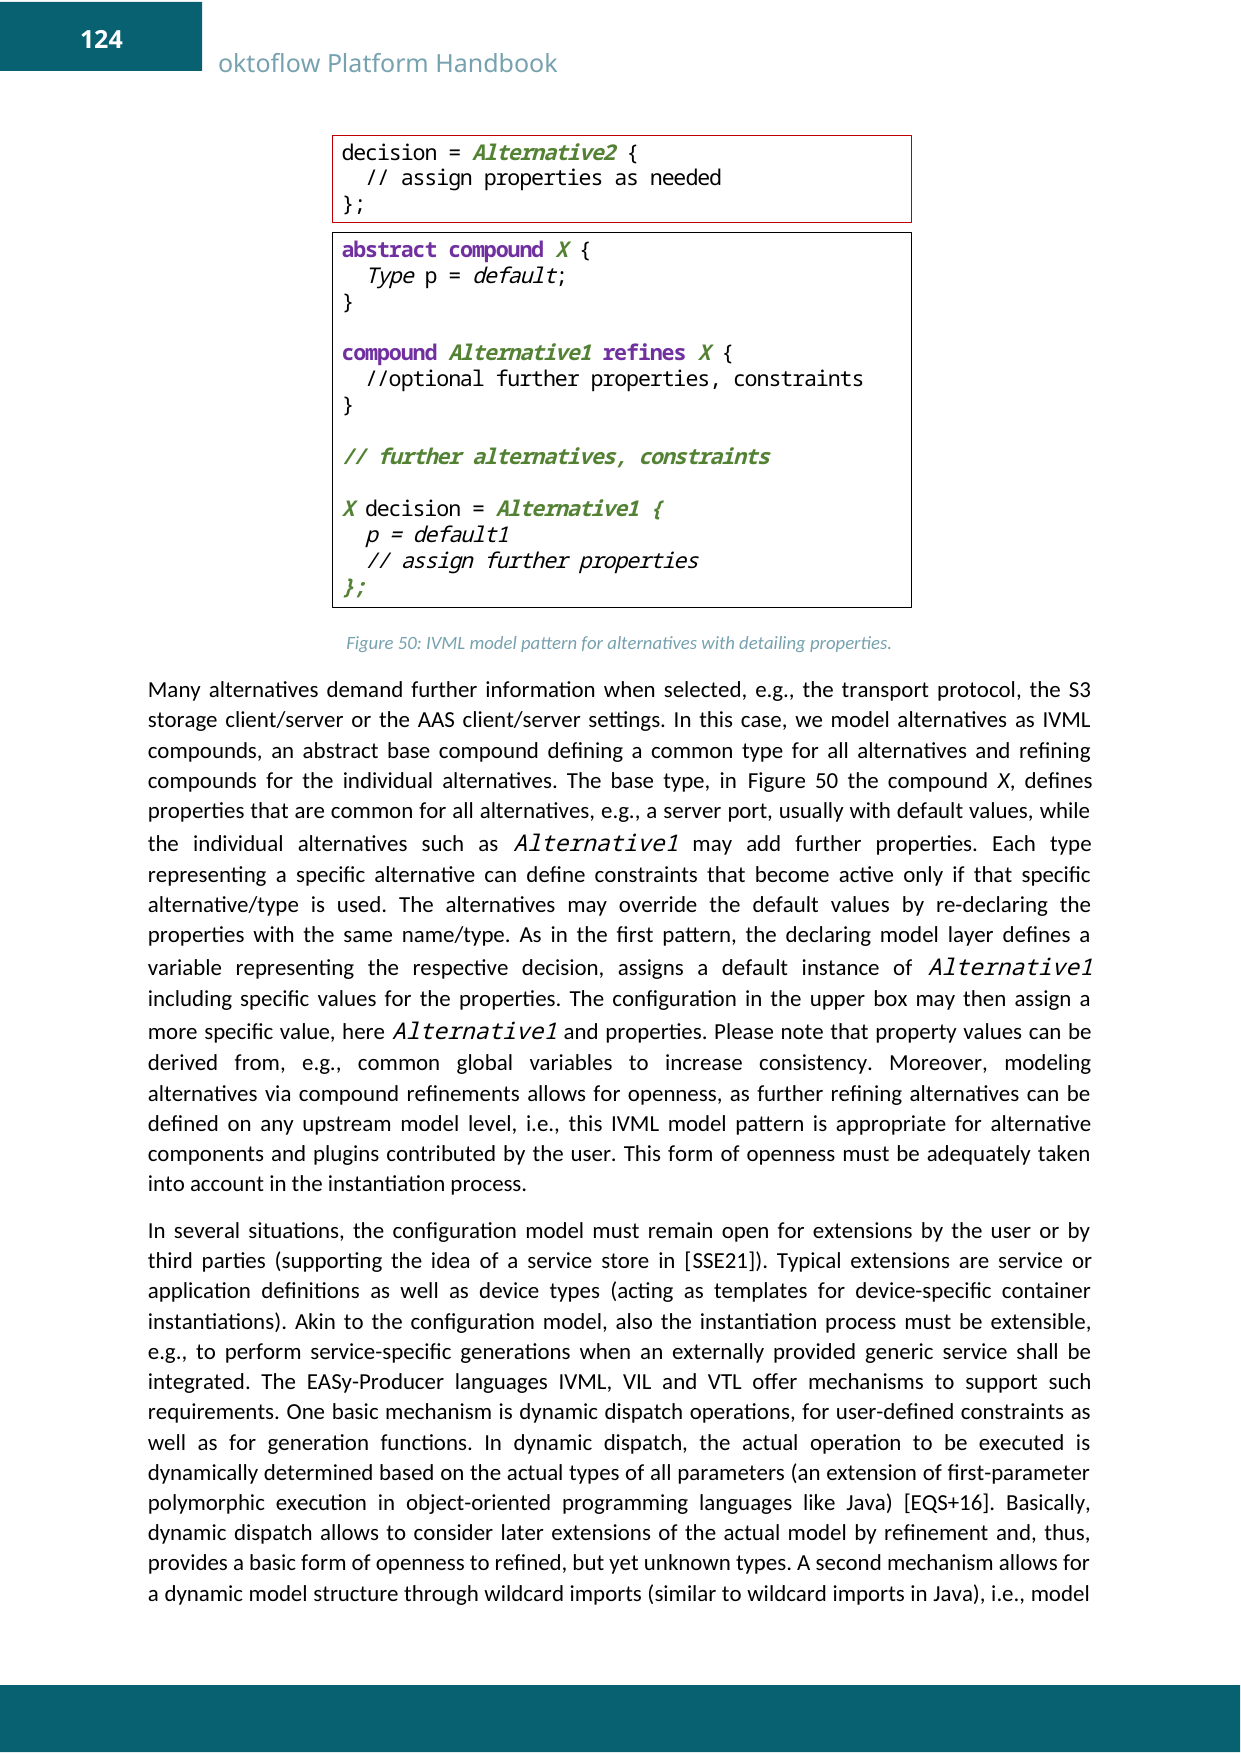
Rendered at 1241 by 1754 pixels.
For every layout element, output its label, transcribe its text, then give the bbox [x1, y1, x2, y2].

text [148, 1216, 1093, 1607]
text Many alternatives demand further information when selected, e.g., the transport protocol, the S3 storage client/server or the AAS client/server settings. In this case, we model alternatives as IVML compounds, an abstract base compound defining a common type for all alternatives and refining compounds for the individual alternatives. The base type, in Figure 50 the compound X, defines properties that are common for all alternatives, e.g., a server port, usually with default values, while the individual alternatives such as Alternative1 may add further properties. Each type representing a specific alternative can define constraints that become active only if that specific alternative/type is used. The alternatives may override the default values by re-declaring the properties with the same name/type. As in the first pattern, the declaring model layer defines a variable representing the respective decision, assigns a default instance of Alternative1 including specific values for the properties. The configuration in the upper box may then assign a more specific value, here Alternative1 and properties. Please note that property values can be derived from, e.g., common global variables to increase consistency. Moreover, modeling alternatives via compound refinements allows for openness, as further refining alternatives can be defined on any upstream model level, i.e., this IVML model pattern is appropriate for alternative components and plugins contributed by the user. This form of openness must be adequately taken into account in the instantiation process. [148, 675, 1093, 1197]
text Figure 50: IVML model pattern for alternatives with detailing properties. [148, 632, 1093, 654]
